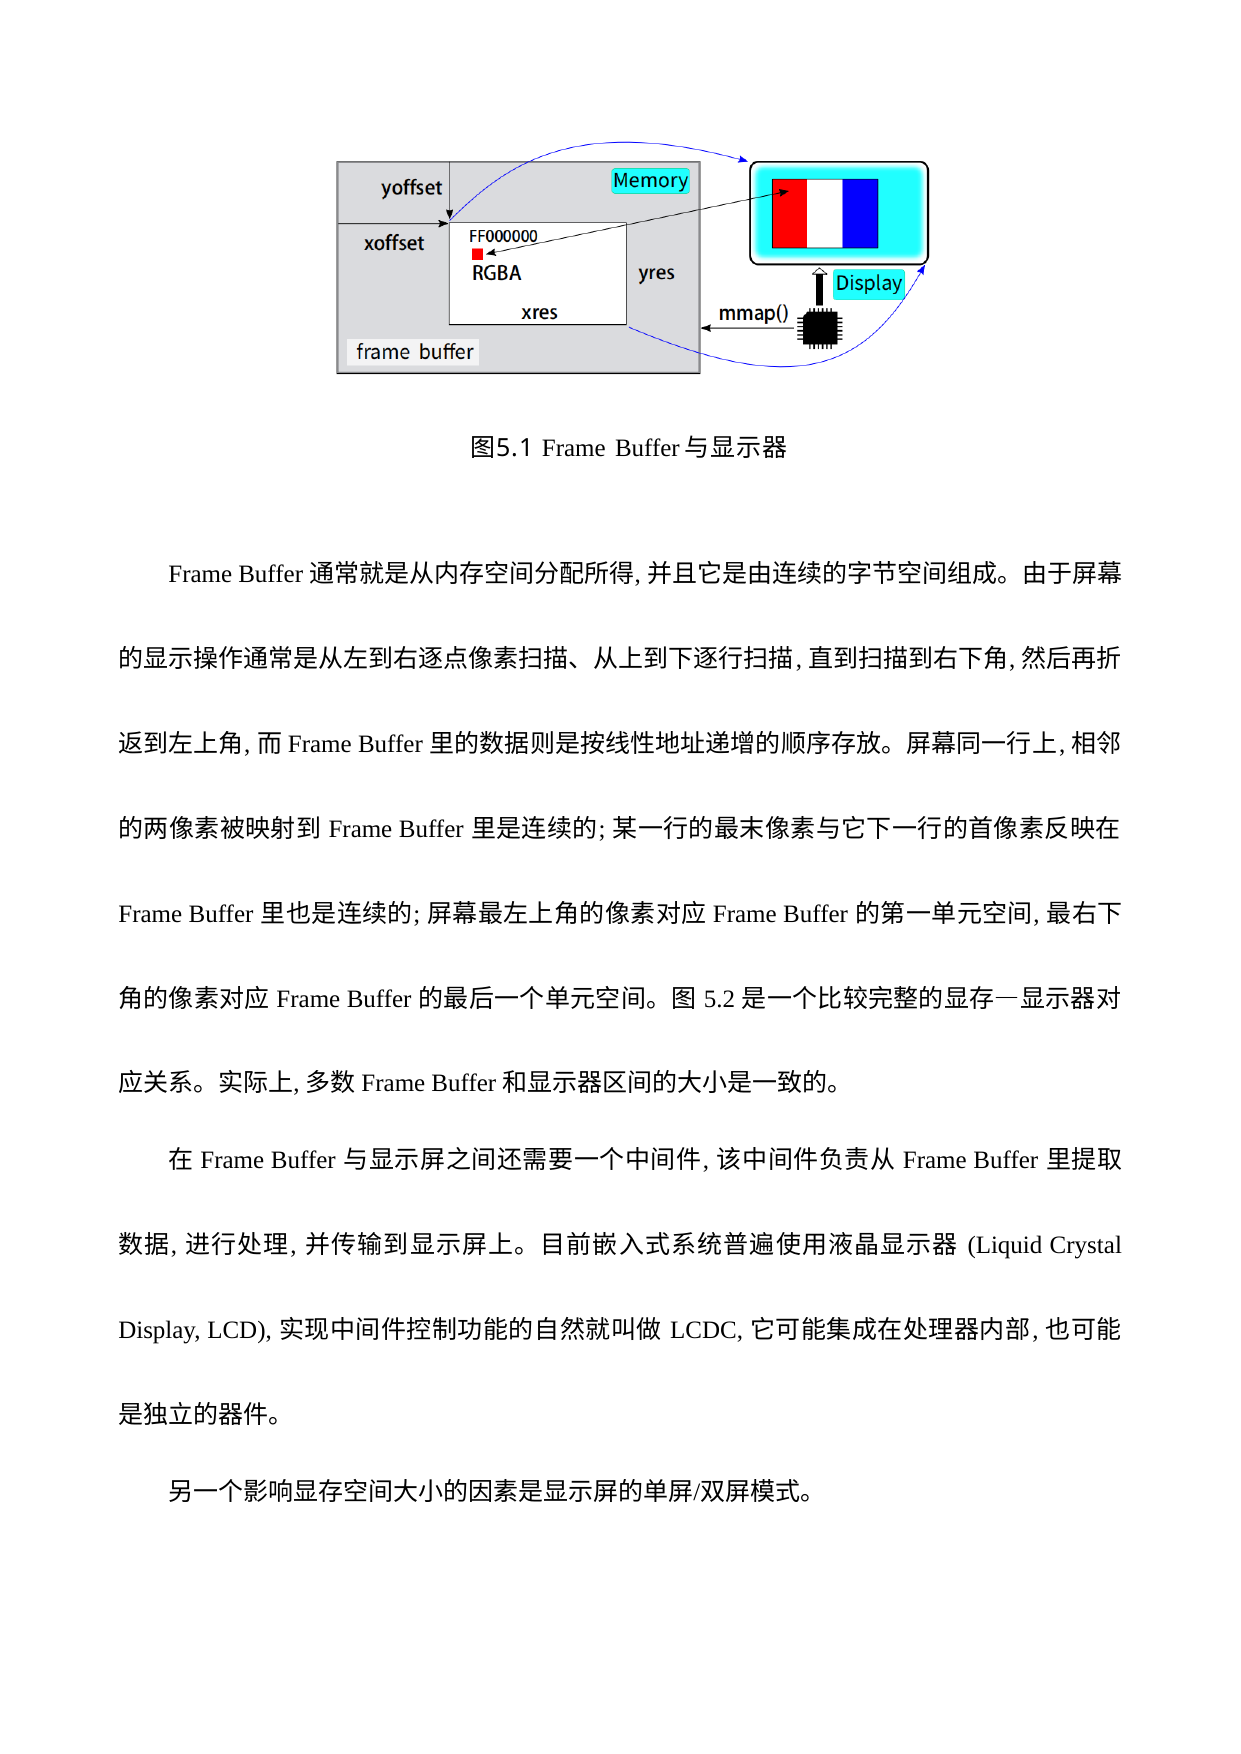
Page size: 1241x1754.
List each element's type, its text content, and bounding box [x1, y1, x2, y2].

text 在 Frame Buffer 与显示屏之间还需要一个中间件, 该中间件负责从 Frame Buffer 里提取数据, 进行处理, 并传输到显示屏上。目前嵌入式系统普遍使用液晶显示器 (Liquid Crystal Display, LCD), 实现中间件控制功能的自然就叫做 LCDC, 它可能集成在处理器内部, 也可能是独立的器件。 [118, 1124, 1122, 1447]
text Frame Buffer 通常就是从内存空间分配所得, 并且它是由连续的字节空间组成。由于屏幕的显示操作通常是从左到右逐点像素扫描、从上到下逐行扫描, 直到扫描到右下角, 然后再折返到左上角, 而 Frame Buffer 里的数据则是按线性地址递增的顺序存放。屏幕同一行上, 相邻的两像素被映射到 Frame Buffer 里是连续的; 某一行的最末像素与它下一行的首像素反映在 Frame Buffer 里也是连续的; 屏幕最左上角的像素对应 Frame Buffer 的第一单元空间, 最右下角的像素对应 Frame Buffer 的最后一个单元空间。图 5.2 是一个比较完整的显存—显示器对应关系。实际上, 多数 Frame Buffer 和显示器区间的大小是一致的。 [118, 538, 1122, 1115]
picture [330, 126, 954, 387]
text 另一个影响显存空间大小的因素是显示屏的单屏/双屏模式。 [118, 1456, 1122, 1524]
text Frame Buffer与显示器 [118, 412, 1122, 480]
